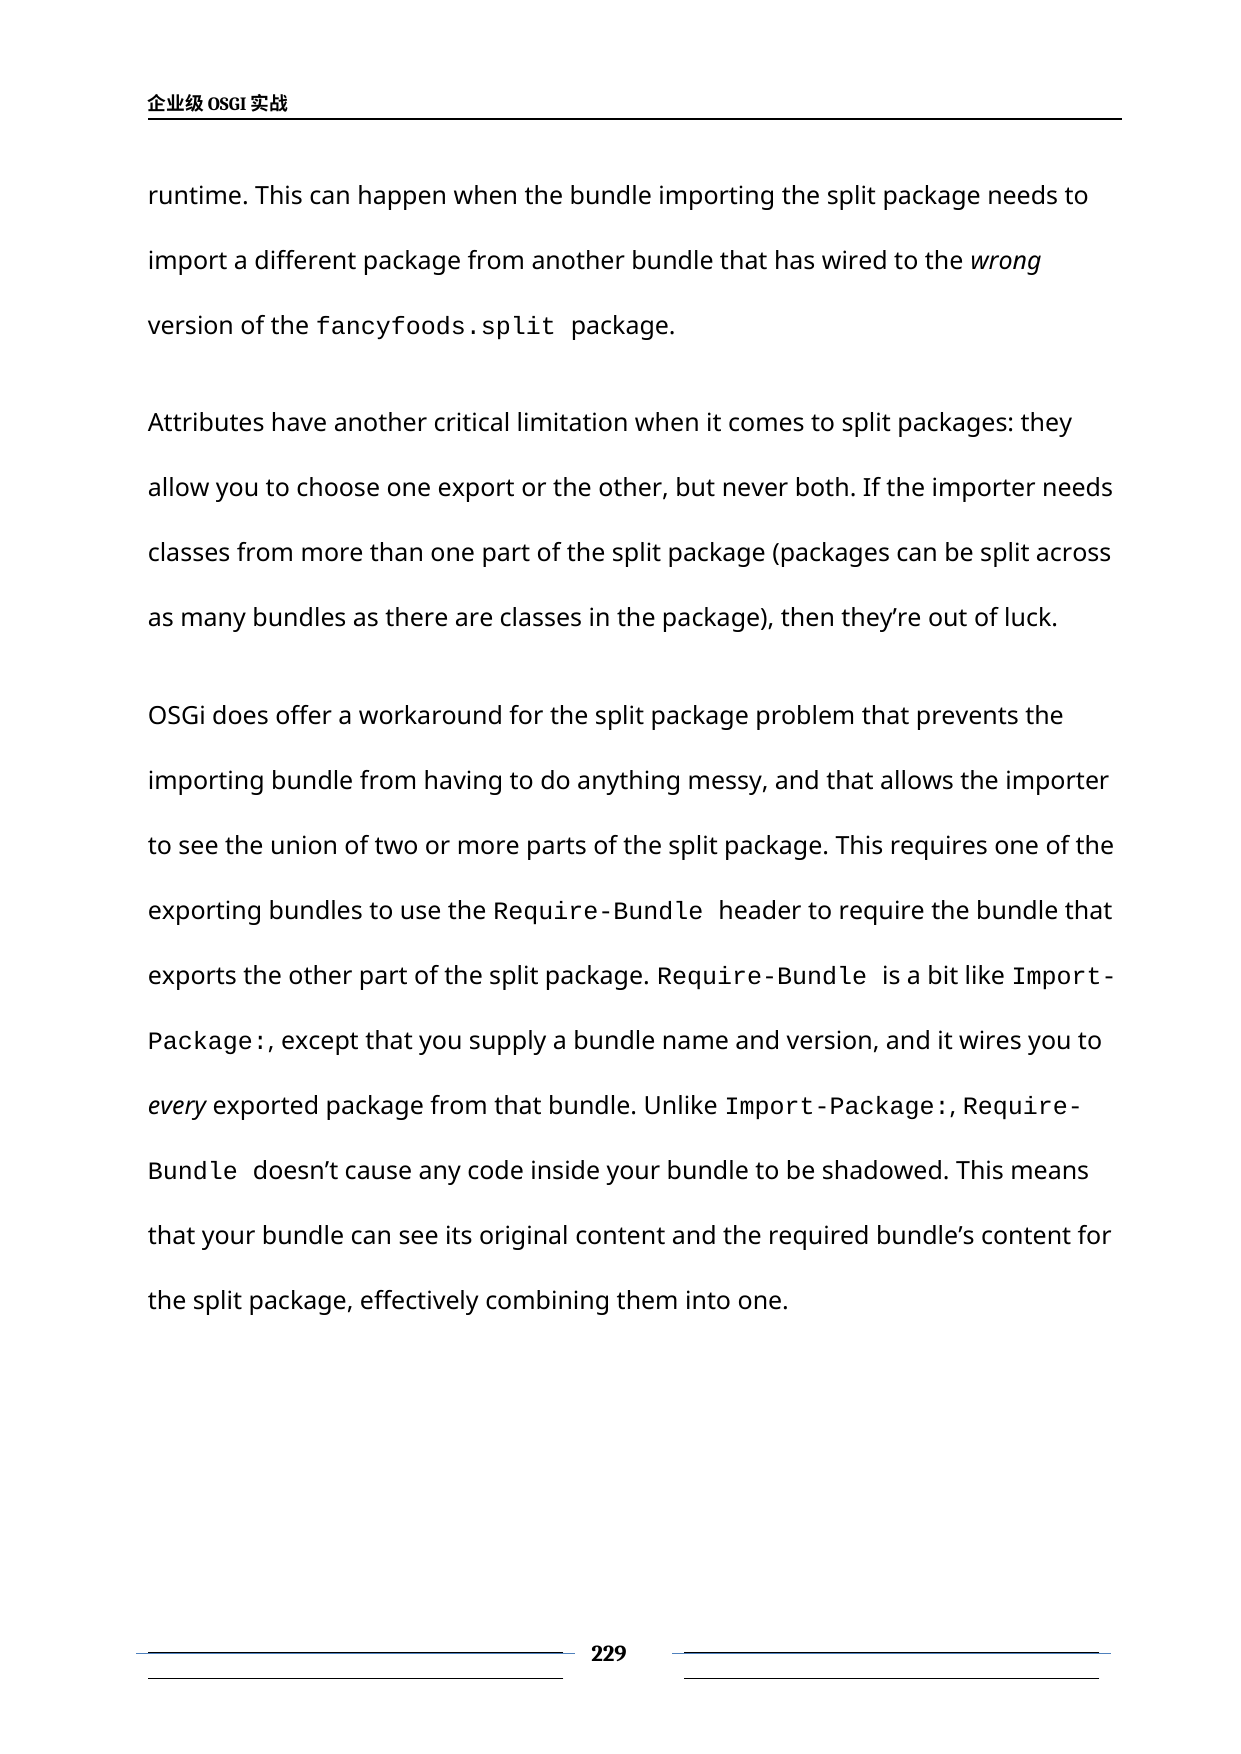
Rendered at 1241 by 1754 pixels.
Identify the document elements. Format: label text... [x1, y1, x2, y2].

text OSGi does offer a workaround for the split package problem that prevents the importing bundle from having to do anything messy, and that allows the importer to see the union of two or more parts of the split package. This requires one of the exporting bundles to use the Require-Bundle header to require the bundle that exports the other part of the split package. Require-Bundle is a bit like Import-Package:, except that you supply a bundle name and version, and it wires you to every exported package from that bundle. Unlike Import-Package:, Require-Bundle doesn’t cause any code inside your bundle to be shadowed. This means that your bundle can see its original content and the required bundle’s content for the split package, effectively combining them into one. [148, 682, 1122, 1332]
text Attributes have another critical limitation when it comes to split packages: they allow you to choose one export or the other, but never both. If the importer needs classes from more than one part of the split package (packages can be split across as many bundles as there are classes in the package), then they’re out of luck. [148, 389, 1122, 649]
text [148, 162, 1122, 357]
